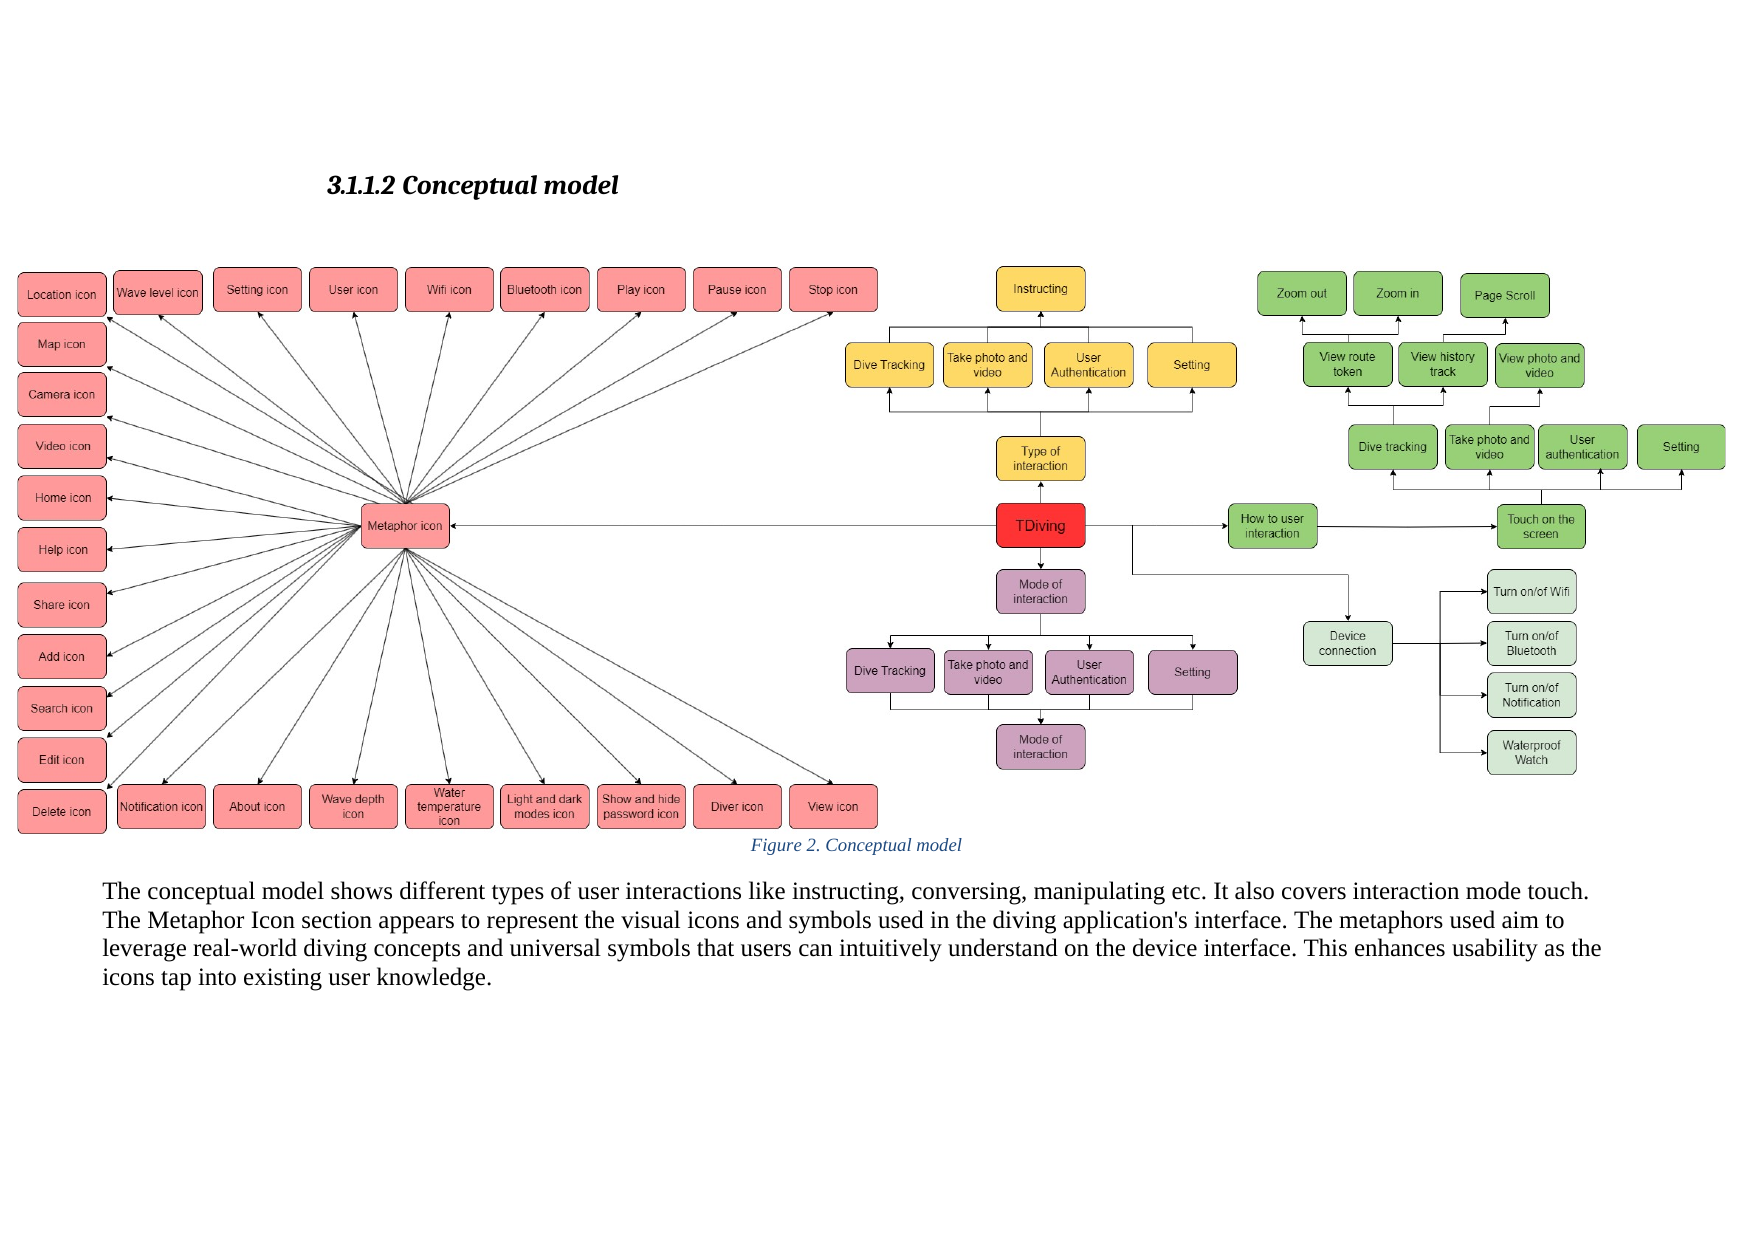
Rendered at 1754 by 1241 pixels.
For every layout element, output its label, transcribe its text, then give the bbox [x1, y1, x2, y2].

text The conceptual model shows different types of user interactions like instructing, conversing, manipulating etc. It also covers interaction mode touch. The Metaphor Icon section appears to represent the visual icons and symbols used in the diving application's interface. The metaphors used aim to leverage real-world diving concepts and universal symbols that users can intuitively understand on the device interface. This enhances usability as the icons tap into existing user knowledge. [102, 876, 1612, 991]
picture [17, 266, 1726, 834]
subtitle Conceptual model [327, 170, 1612, 201]
